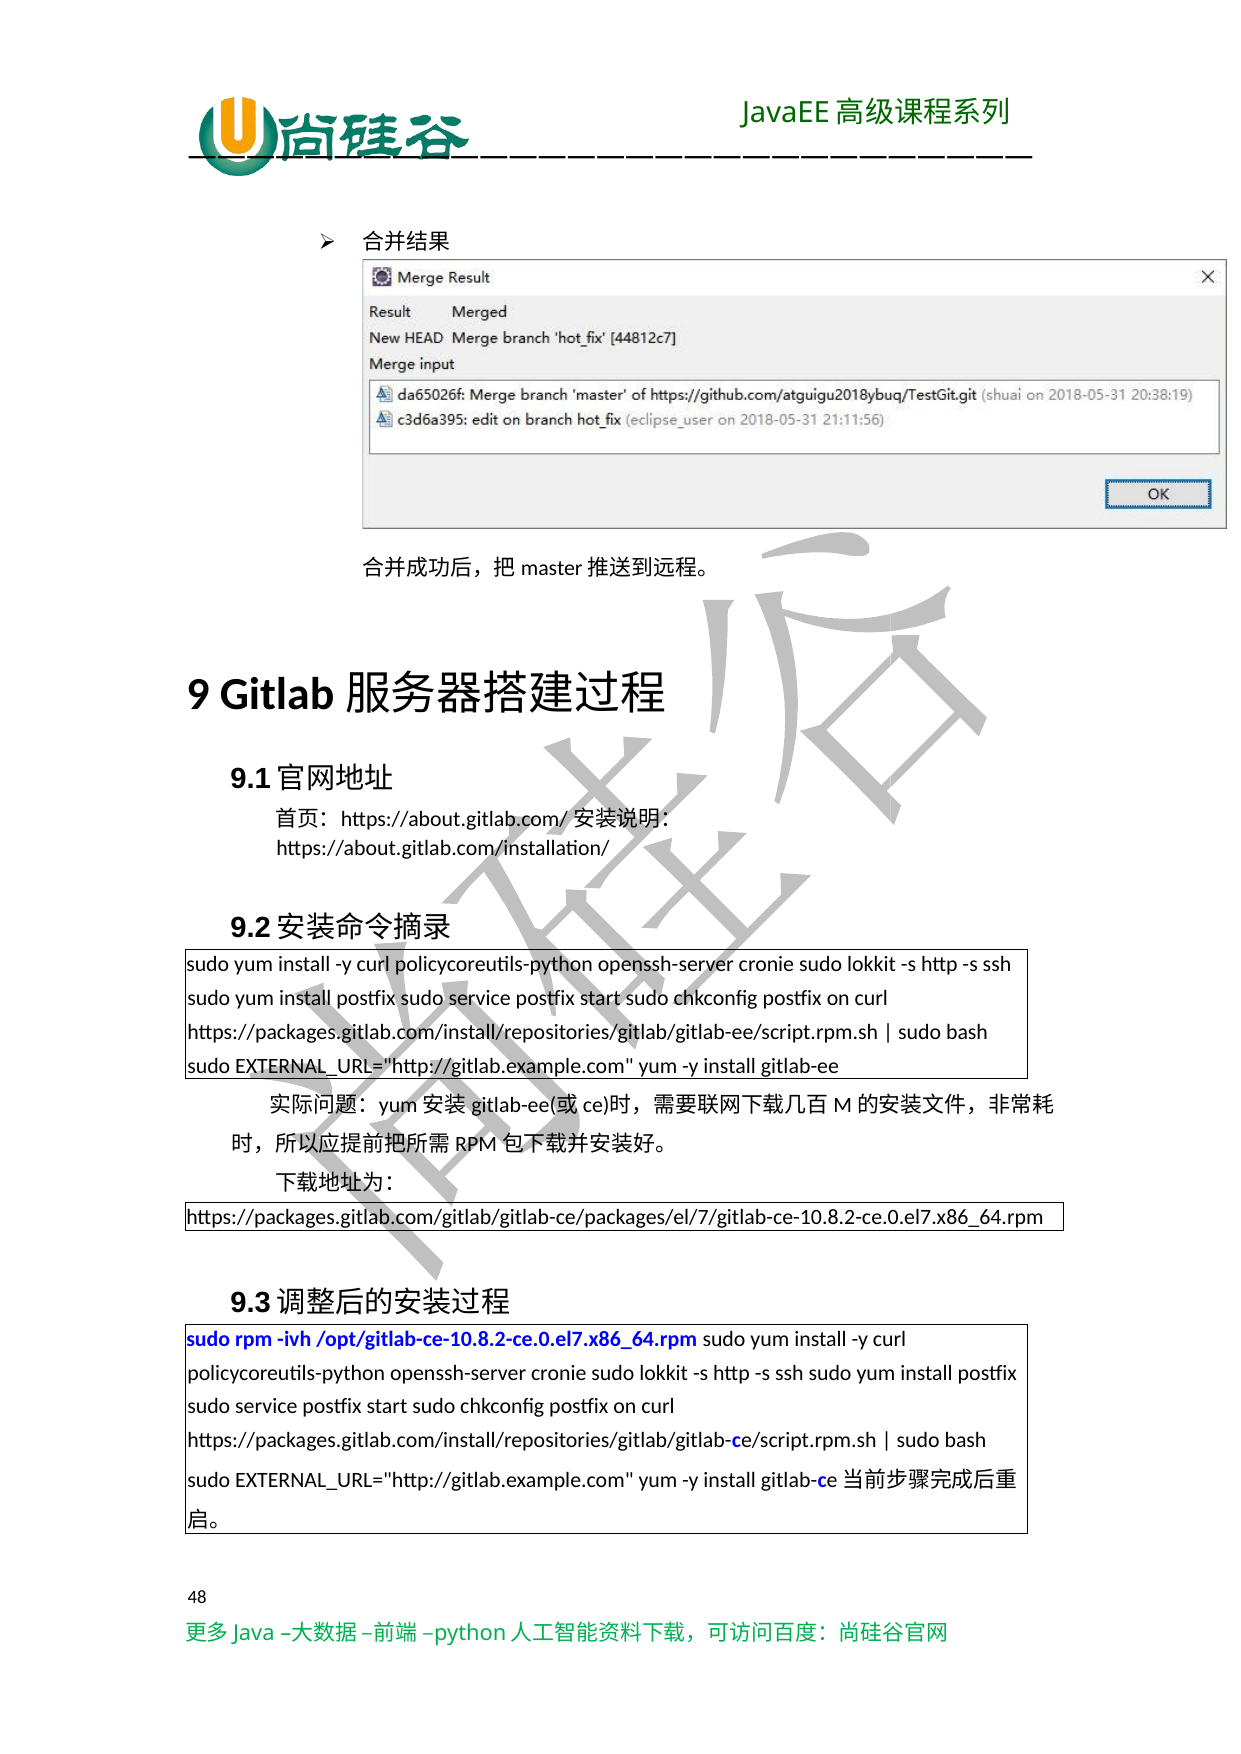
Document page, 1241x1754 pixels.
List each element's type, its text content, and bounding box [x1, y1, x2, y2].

picture [187, 88, 476, 184]
list 合并结果 [319, 224, 1063, 256]
subtitle 9.2安装命令摘录 [230, 903, 1063, 946]
text 时，所以应提前把所需 RPM 包下载并安装好。 [231, 1126, 1063, 1157]
subtitle 9.3调整后的安装过程 [230, 1278, 1063, 1321]
subtitle 9 Gitlab 服务器搭建过程 [186, 656, 1063, 723]
text 首页：https://about.gitlab.com/ 安装说明：https://about.gitlab.com/installation/ [275, 801, 1012, 861]
text sudo rpm -ivh /opt/gitlab-ce-10.8.2-ce.0.el7.x86_64.rpm sudo yum install -y curl policycoreutils-python openssh-server cronie sudo lokkit -s http -s ssh sudo yum install postfix sudo service postfix start sudo chkconfig postfix on curl https://packages.gitlab.com/install/repositories/gitlab/gitlab-ce/script.rpm.sh | sudo bash sudo EXTERNAL_URL="http://gitlab.example.com" yum -y install gitlab-ce 当前步骤完成后重启。 [186, 1325, 1027, 1533]
subtitle 9.1官网地址 [230, 755, 1063, 797]
text 合并成功后，把 master 推送到远程。 [362, 550, 1063, 581]
text 实际问题：yum 安装 gitlab-ee(或 ce)时，需要联网下载几百 M 的安装文件，非常耗 [187, 1087, 1053, 1119]
text 下载地址为： [275, 1165, 1063, 1197]
text sudo yum install -y curl policycoreutils-python openssh-server cronie sudo lokkit -s http -s ssh sudo yum install postfix sudo service postfix start sudo chkconfig postfix on curl https://packages.gitlab.com/install/repositories/gitlab/gitlab-ee/script.rpm.sh | sudo bash sudo EXTERNAL_URL="http://gitlab.example.com" yum -y install gitlab-ee [186, 950, 1027, 1078]
text https://packages.gitlab.com/gitlab/gitlab-ce/packages/el/7/gitlab-ce-10.8.2-ce.0.el7.x86_64.rpm [186, 1203, 1063, 1230]
picture [362, 259, 1227, 529]
